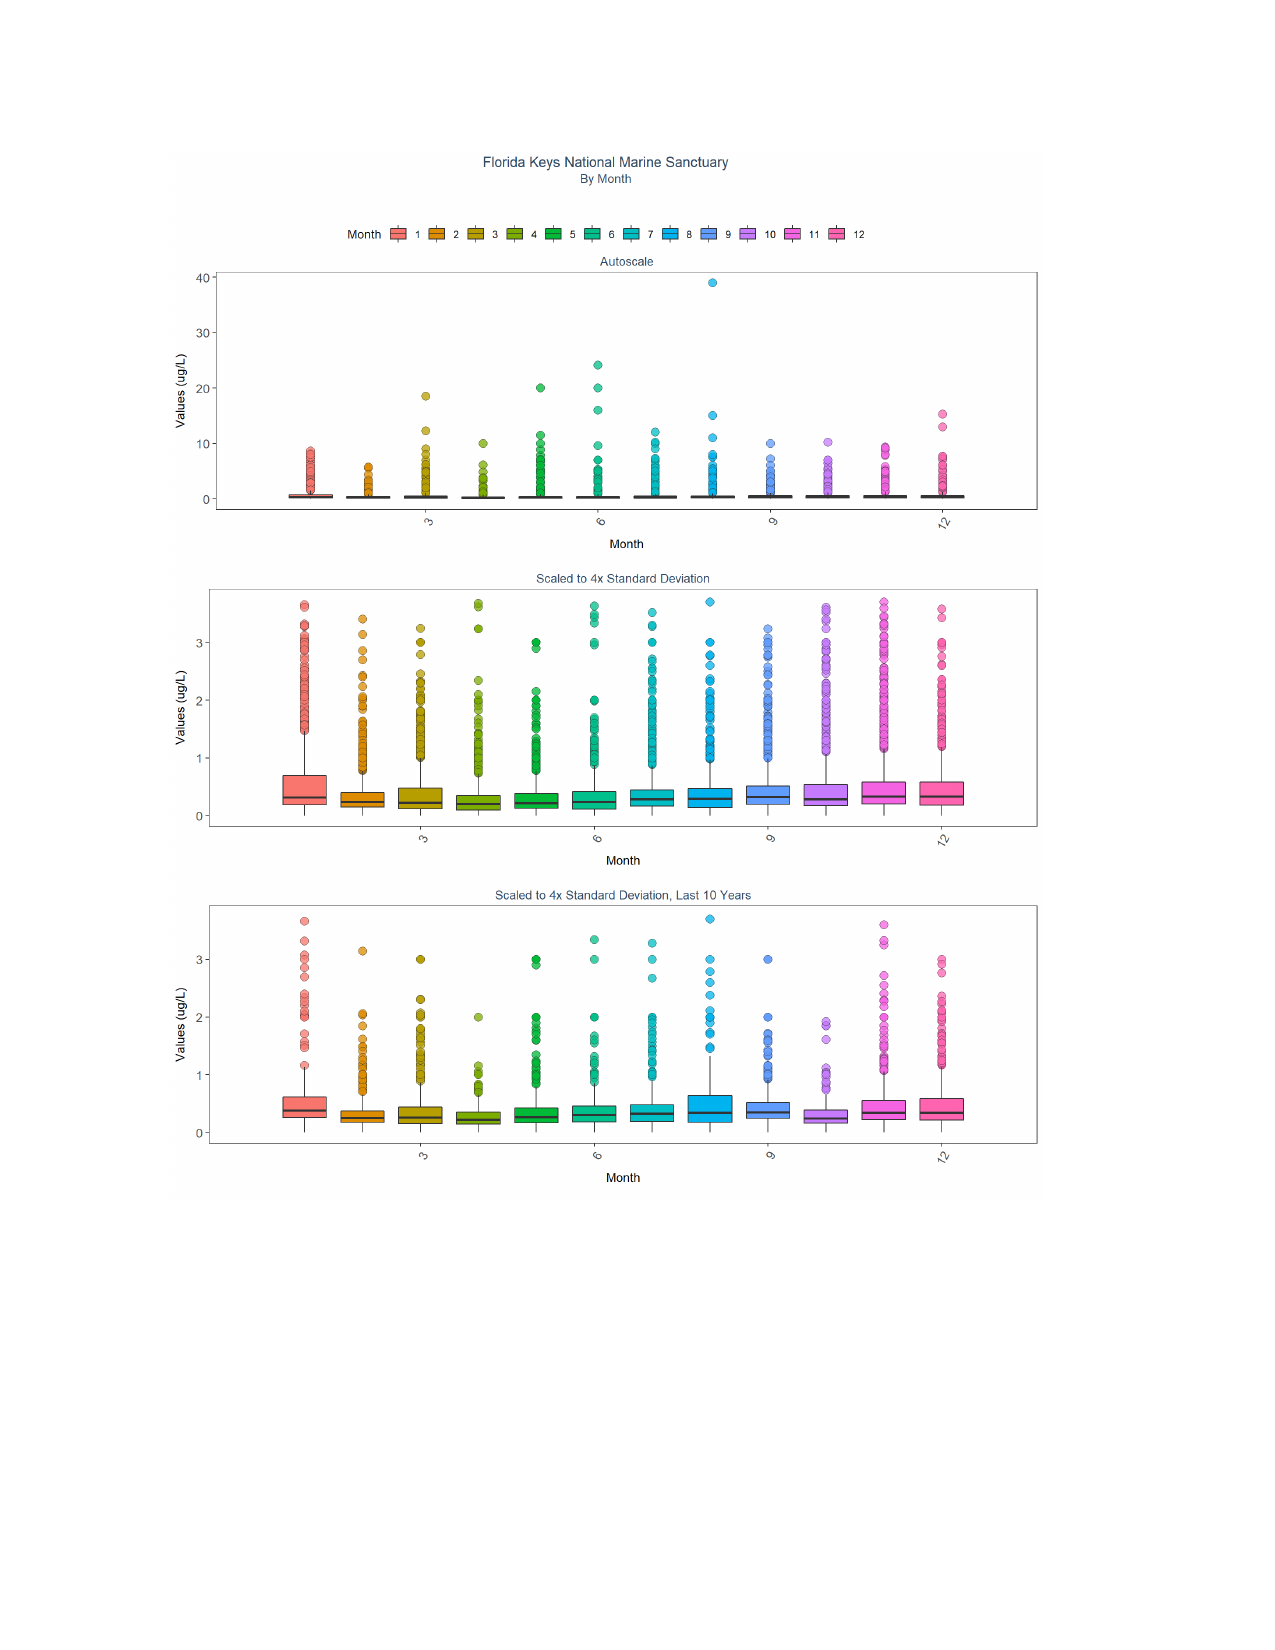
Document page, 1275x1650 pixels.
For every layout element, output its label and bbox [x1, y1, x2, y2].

picture [168, 150, 1044, 1200]
